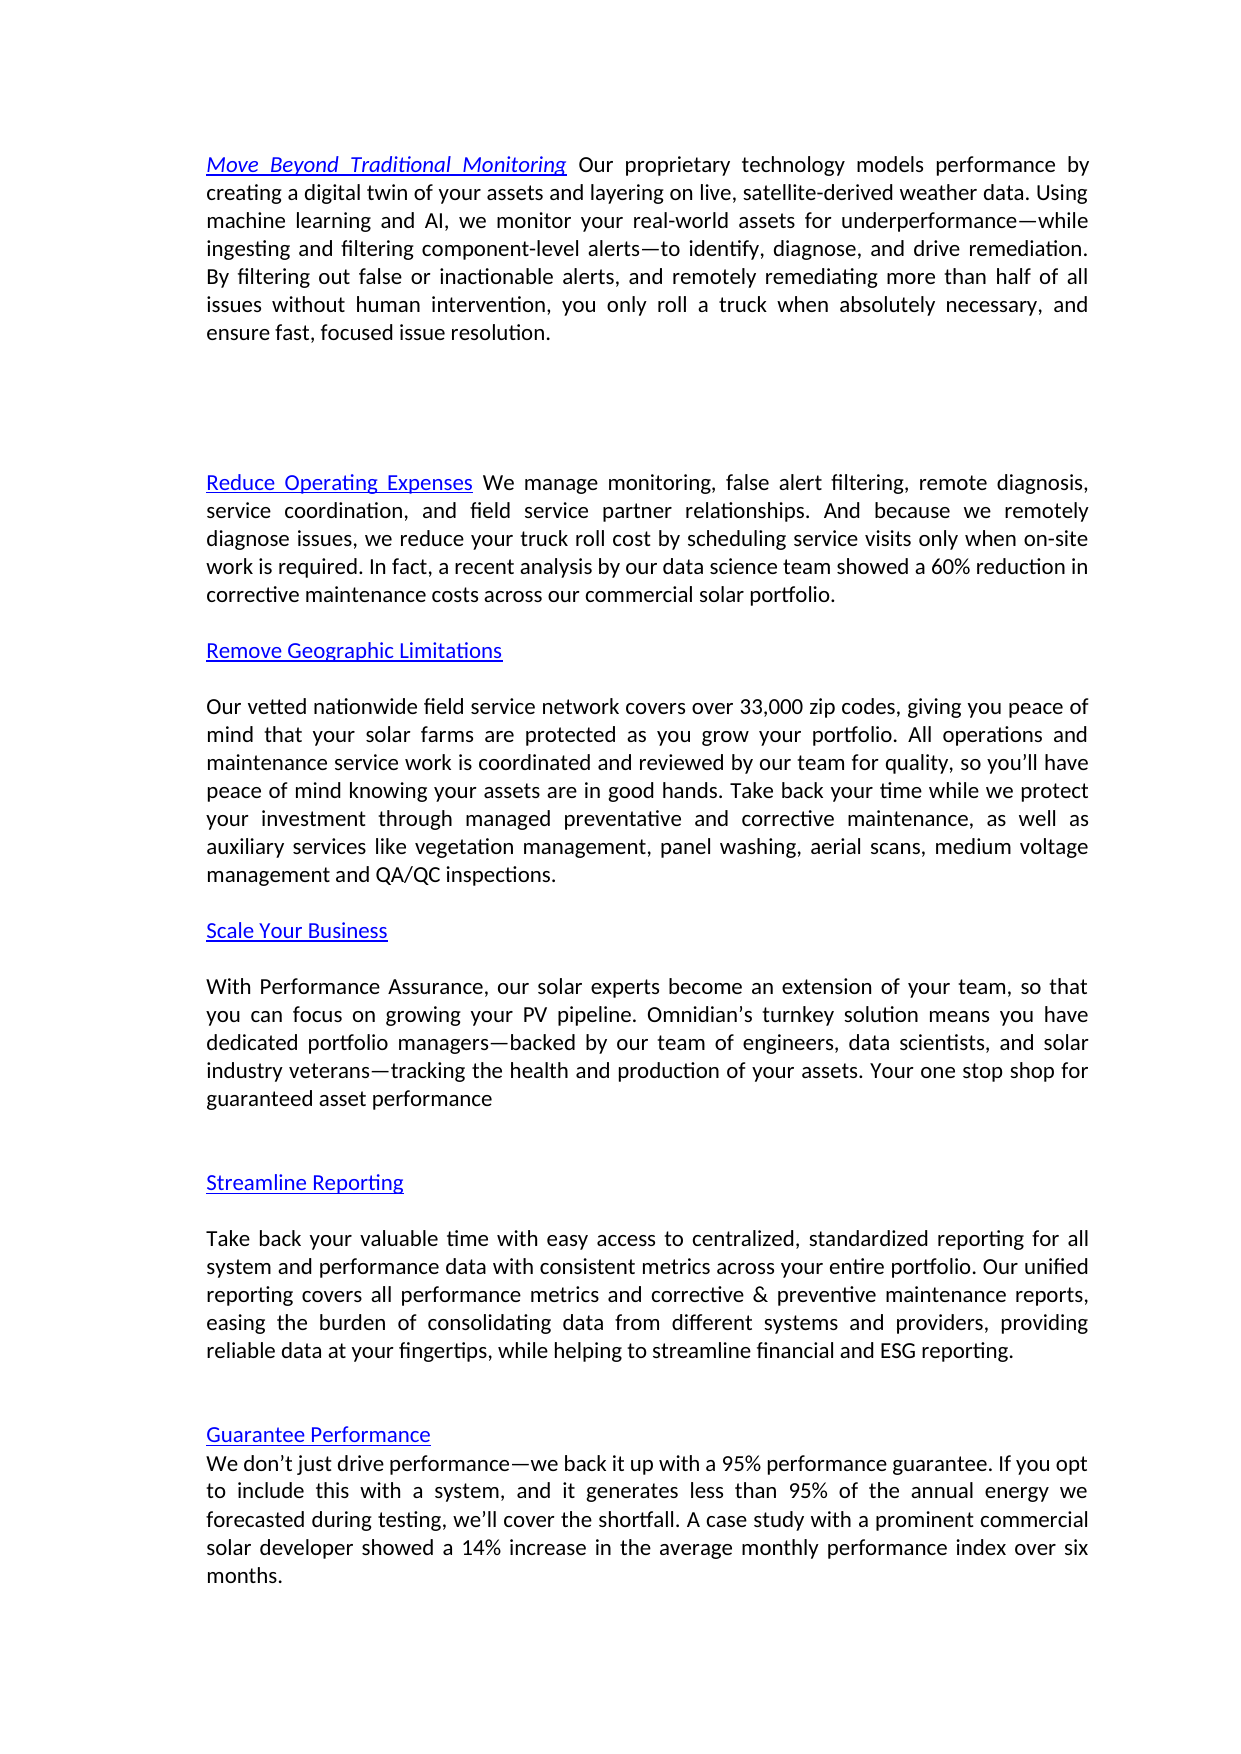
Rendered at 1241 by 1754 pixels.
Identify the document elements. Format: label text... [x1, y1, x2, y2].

text Guarantee Performance [206, 1421, 1090, 1449]
text With Performance Assurance, our solar experts become an extension of your team, so that you can focus on growing your PV pipeline. Omnidian’s turnkey solution means you have dedicated portfolio managers—backed by our team of engineers, data scientists, and solar industry veterans—tracking the health and production of your assets. Your one stop shop for guaranteed asset performance [206, 972, 1090, 1112]
text We don’t just drive performance—we back it up with a 95% performance guarantee. If you opt to include this with a system, and it generates less than 95% of the annual energy we forecasted during testing, we’ll cover the shortfall. A case study with a prominent commercial solar developer showed a 14% increase in the average monthly performance index over six months. [206, 1449, 1090, 1589]
text Reduce Operating Expenses We manage monitoring, false alert filtering, remote diagnosis, service coordination, and field service partner relationships. And because we remotely diagnose issues, we reduce your truck roll cost by scheduling service visits only when on-site work is required. In fact, a recent analysis by our data science team showed a 60% reduction in corrective maintenance costs across our commercial solar portfolio. [206, 468, 1090, 608]
text Our vetted nationwide field service network covers over 33,000 zip codes, giving you peace of mind that your solar farms are protected as you grow your portfolio. All operations and maintenance service work is coordinated and reviewed by our team for quality, so you’ll have peace of mind knowing your assets are in good hands. Take back your time while we protect your investment through managed preventative and corrective maintenance, as well as auxiliary services like vegetation management, panel washing, aerial scans, medium voltage management and QA/QC inspections. [206, 692, 1090, 888]
text Remove Geographic Limitations [206, 636, 1090, 664]
text Streamline Reporting [206, 1168, 1090, 1196]
text Take back your valuable time with easy access to centralized, standardized reporting for all system and performance data with consistent metrics across your entire portfolio. Our unified reporting covers all performance metrics and corrective & preventive maintenance reports, easing the burden of consolidating data from different systems and providers, providing reliable data at your fingertips, while helping to streamline financial and ESG reporting. [206, 1224, 1090, 1364]
text Move Beyond Traditional Monitoring Our proprietary technology models performance by creating a digital twin of your assets and layering on live, satellite-derived weather data. Using machine learning and AI, we monitor your real-world assets for underperformance—while ingesting and filtering component-level alerts—to identify, diagnose, and drive remediation. By filtering out false or inactionable alerts, and remotely remediating more than half of all issues without human intervention, you only roll a truck when absolutely necessary, and ensure fast, focused issue resolution. [206, 150, 1090, 346]
text Scale Your Business [206, 916, 1090, 944]
